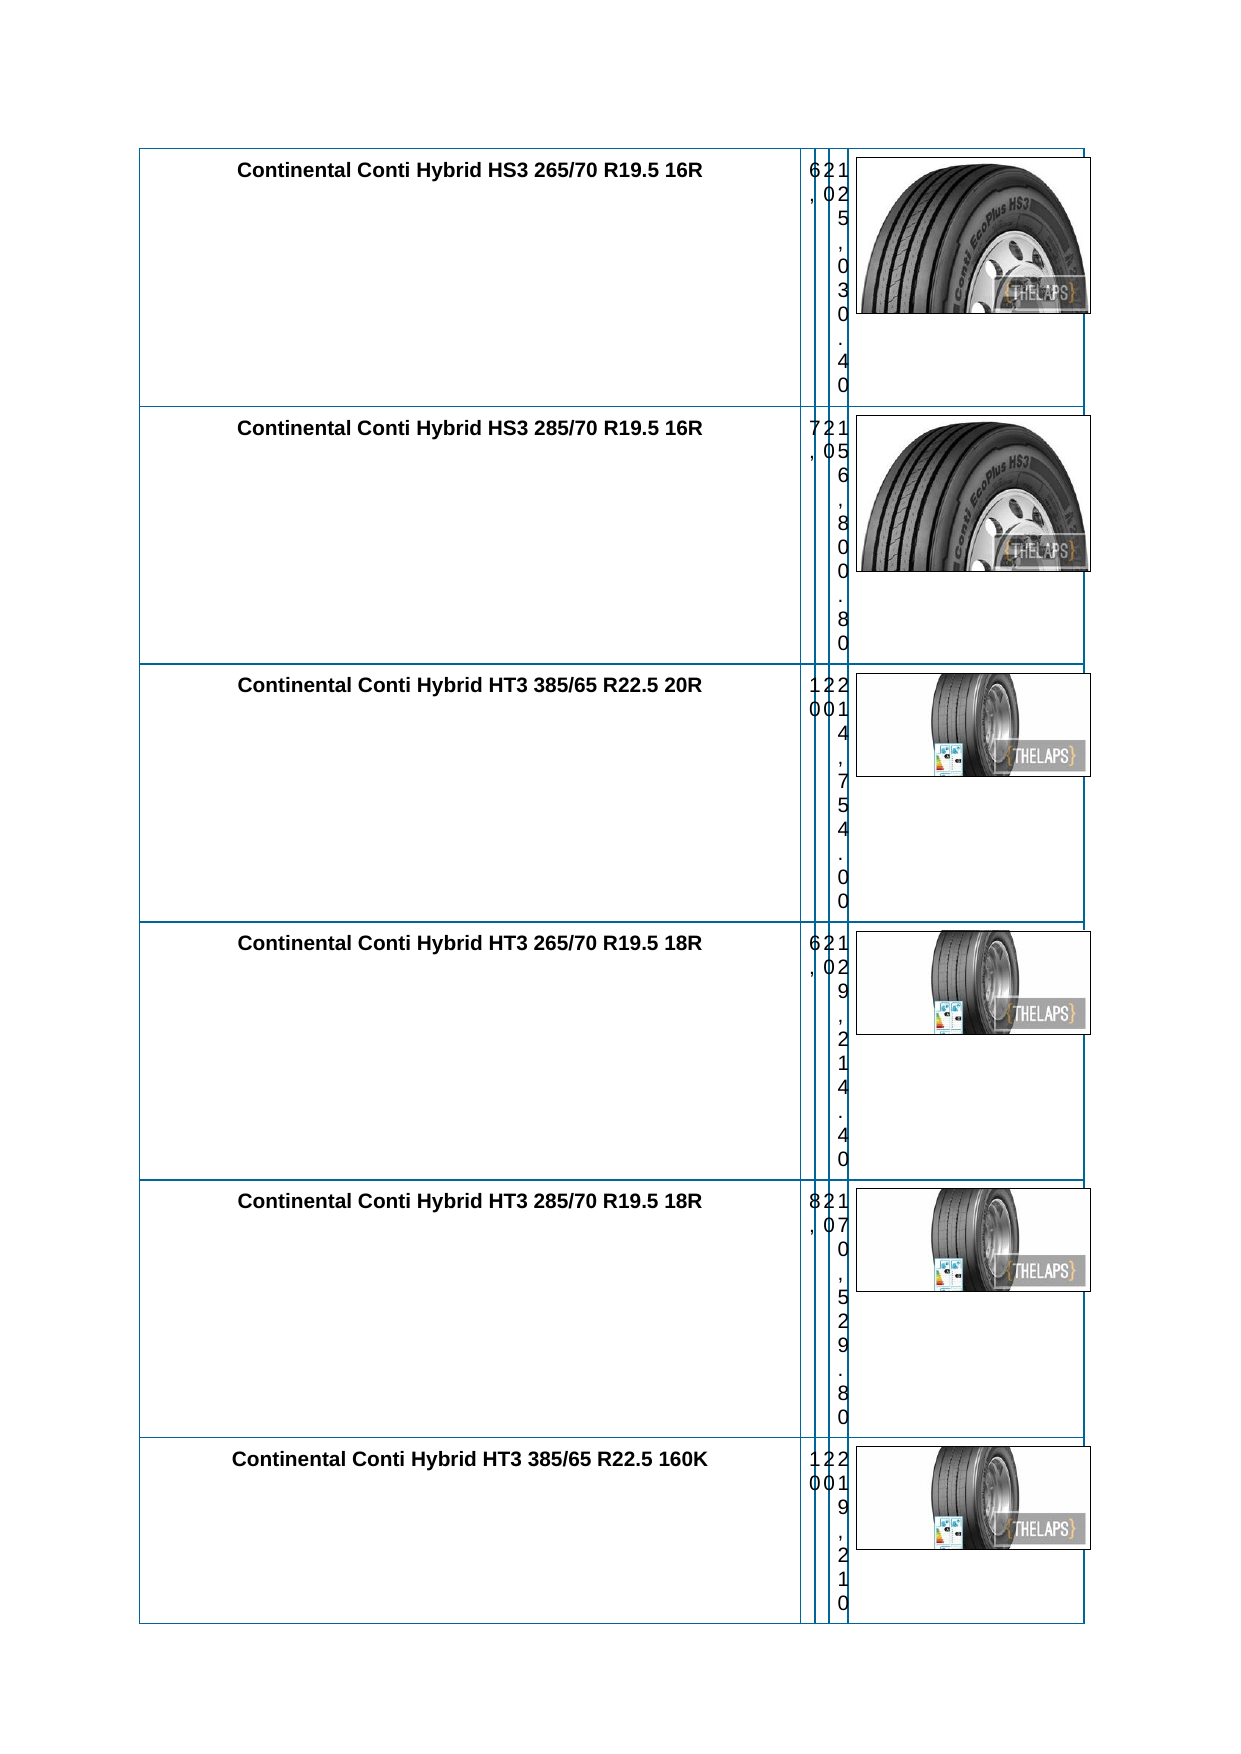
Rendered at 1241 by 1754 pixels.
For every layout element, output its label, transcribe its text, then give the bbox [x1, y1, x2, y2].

table_cell [849, 1438, 1083, 1623]
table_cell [140, 1438, 800, 1623]
table_cell 7,840.04 [801, 407, 814, 663]
table_cell Continental Conti Hybrid HS3 265/70 R19.5 16R [140, 149, 800, 406]
table_cell 156,800.80 [830, 407, 847, 663]
table_cell 214,754.00 [830, 665, 847, 921]
table_cell 8,526.49 [801, 1181, 814, 1437]
table_cell 6,460.72 [801, 923, 814, 1179]
table_cell 6,251.52 [801, 149, 814, 406]
table_cell 170,529.80 [830, 1181, 847, 1437]
table_cell [849, 665, 1083, 921]
picture [857, 674, 1090, 776]
table_cell Continental Conti Hybrid HT3 385/65 R22.5 20R [140, 665, 800, 921]
picture [857, 1189, 1090, 1291]
table_cell 129,214.40 [830, 923, 847, 1179]
picture [857, 158, 1090, 313]
picture [857, 416, 1090, 571]
table_cell [849, 149, 1083, 406]
table_cell [849, 1181, 1083, 1437]
picture [857, 932, 1090, 1034]
table_cell Continental Conti Hybrid HT3 265/70 R19.5 18R [140, 923, 800, 1179]
table_cell 10,737.70 [801, 665, 814, 921]
table_cell Continental Conti Hybrid HT3 285/70 R19.5 18R [140, 1181, 800, 1437]
table_cell Continental Conti Hybrid HS3 285/70 R19.5 16R [140, 407, 800, 663]
table_cell [849, 923, 1083, 1179]
table_cell [849, 407, 1083, 663]
table_cell 219,210.00 [830, 1438, 847, 1623]
picture [857, 1447, 1090, 1549]
table_cell 125,030.40 [830, 149, 847, 406]
table_cell 10,960.50 [801, 1438, 814, 1623]
